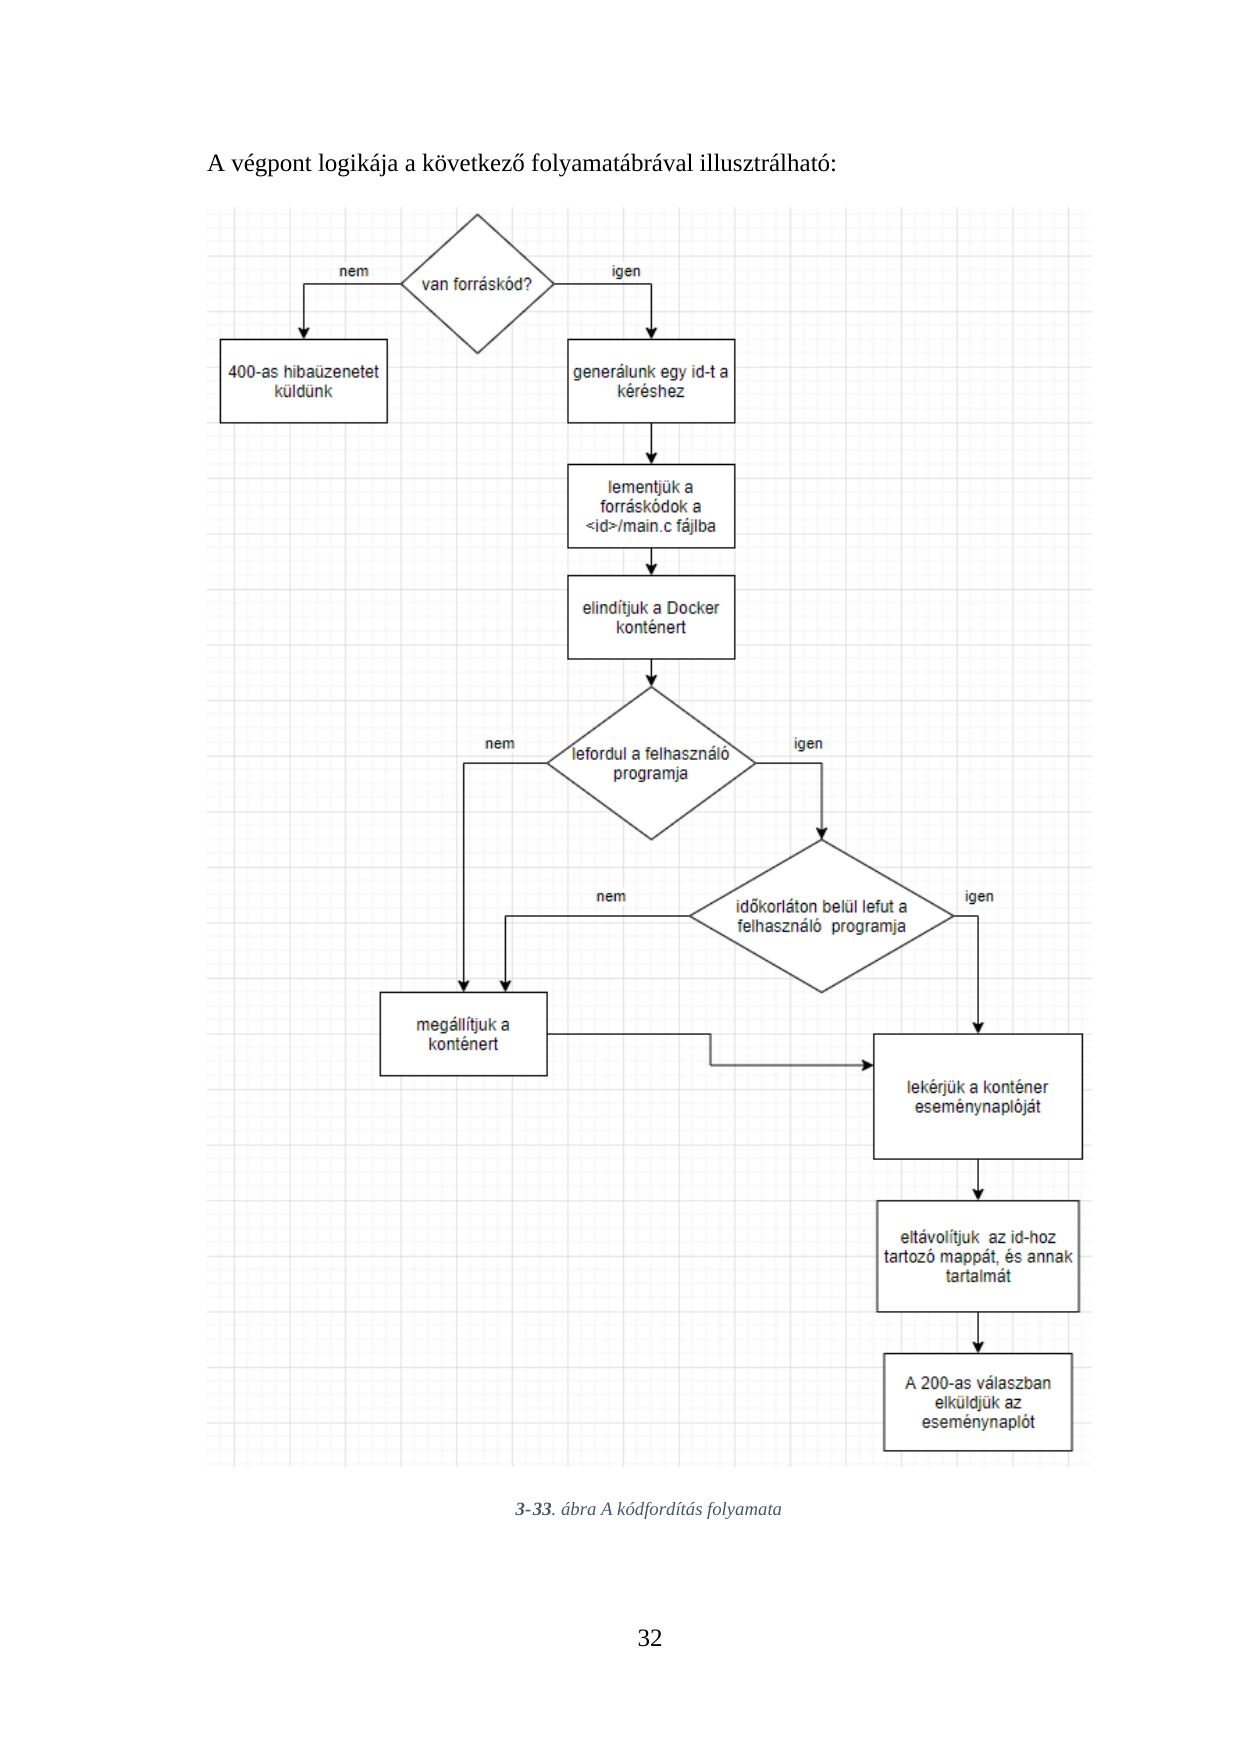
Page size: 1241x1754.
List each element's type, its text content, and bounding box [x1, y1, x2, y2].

picture [206, 207, 1093, 1467]
text A végpont logikája a következő folyamatábrával illusztrálható: [207, 148, 1092, 176]
